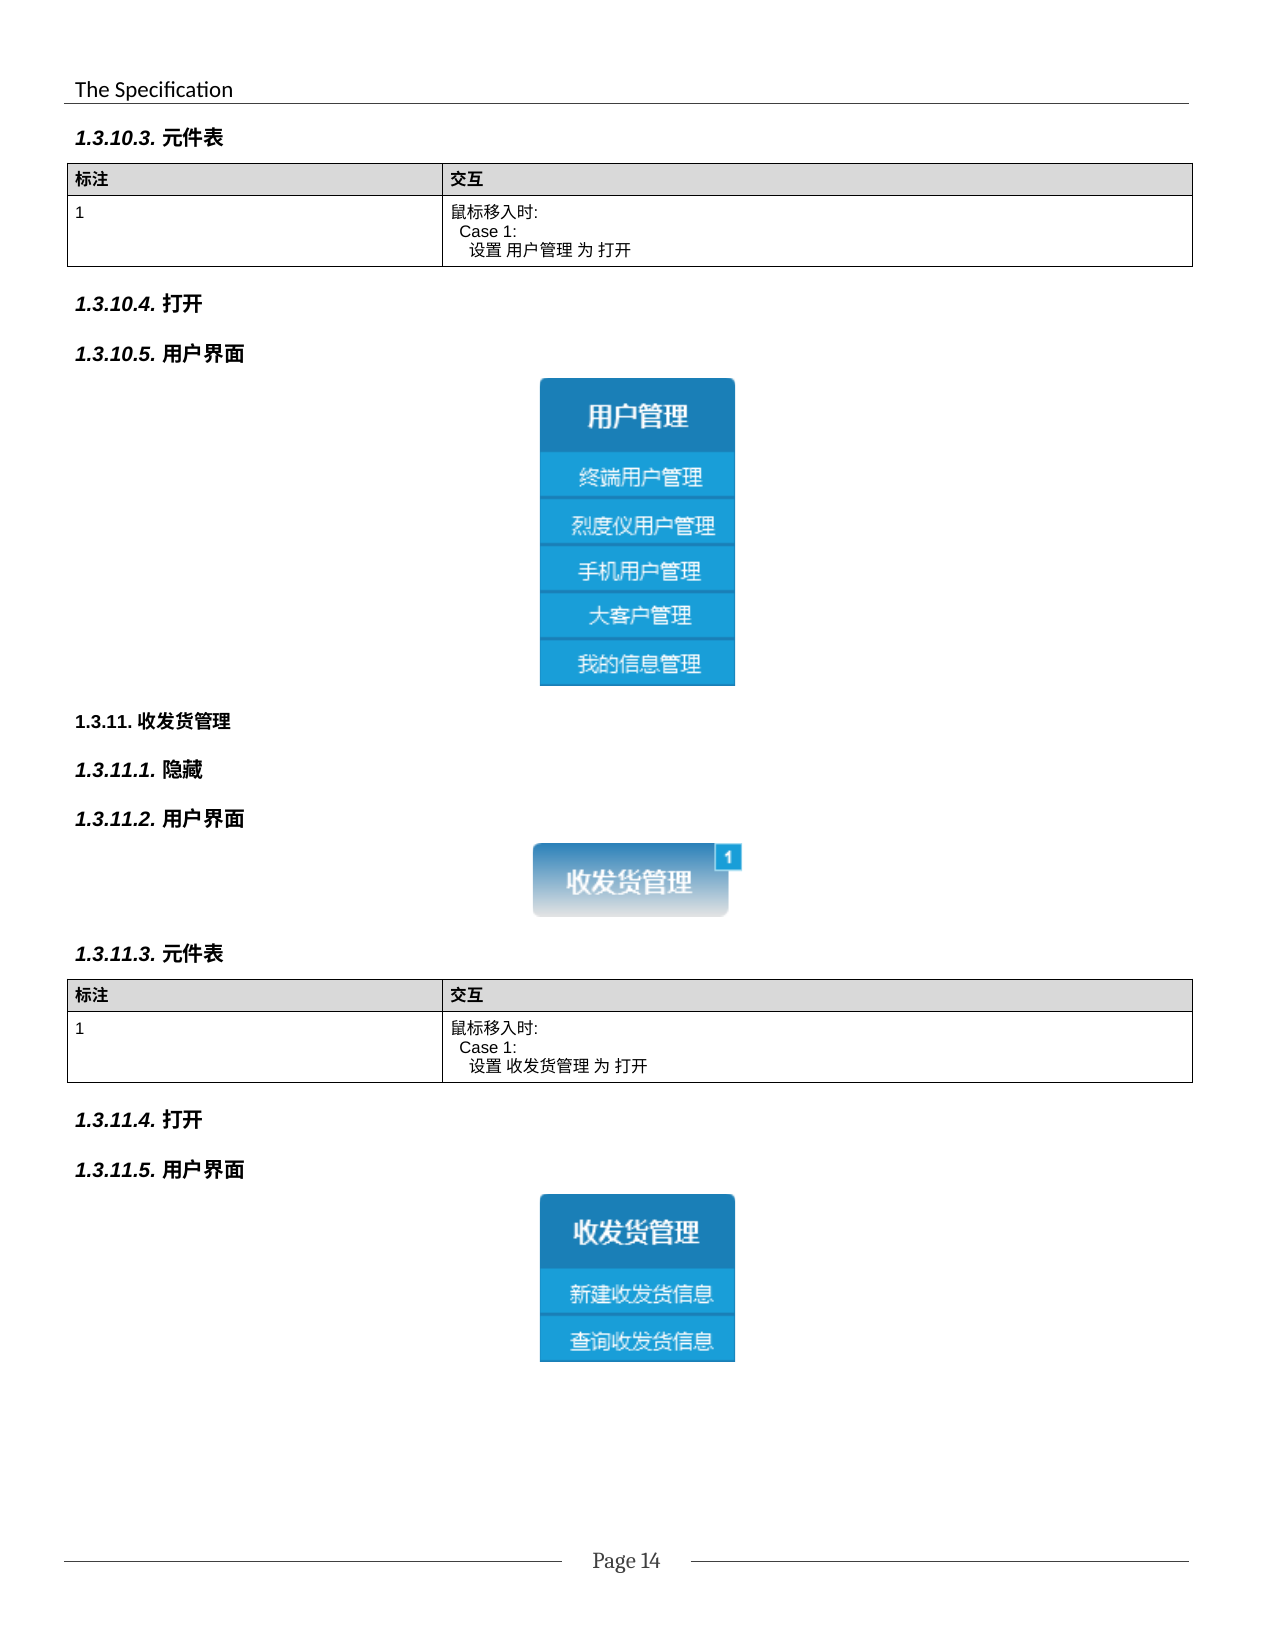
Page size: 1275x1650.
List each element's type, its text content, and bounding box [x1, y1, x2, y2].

subtitle 收发货管理 [75, 711, 1200, 732]
table_cell 鼠标移入时: Case 1: 设置 收发货管理 为 打开 [443, 1012, 1192, 1082]
subtitle 用户界面 [75, 1157, 1200, 1182]
table_header 交互 [443, 980, 1192, 1011]
subtitle 打开 [75, 1108, 1200, 1132]
table_header 标注 [68, 164, 442, 195]
table_cell 1 [68, 1012, 442, 1082]
subtitle 打开 [75, 292, 1200, 316]
table_header 标注 [68, 980, 442, 1011]
table_cell 1 [68, 196, 442, 266]
subtitle 元件表 [75, 942, 1200, 966]
table_header 交互 [443, 164, 1192, 195]
subtitle 用户界面 [75, 807, 1200, 831]
subtitle 元件表 [75, 126, 1200, 150]
subtitle 用户界面 [75, 341, 1200, 366]
table_cell 鼠标移入时: Case 1: 设置 用户管理 为 打开 [443, 196, 1192, 266]
subtitle 隐藏 [75, 757, 1200, 782]
